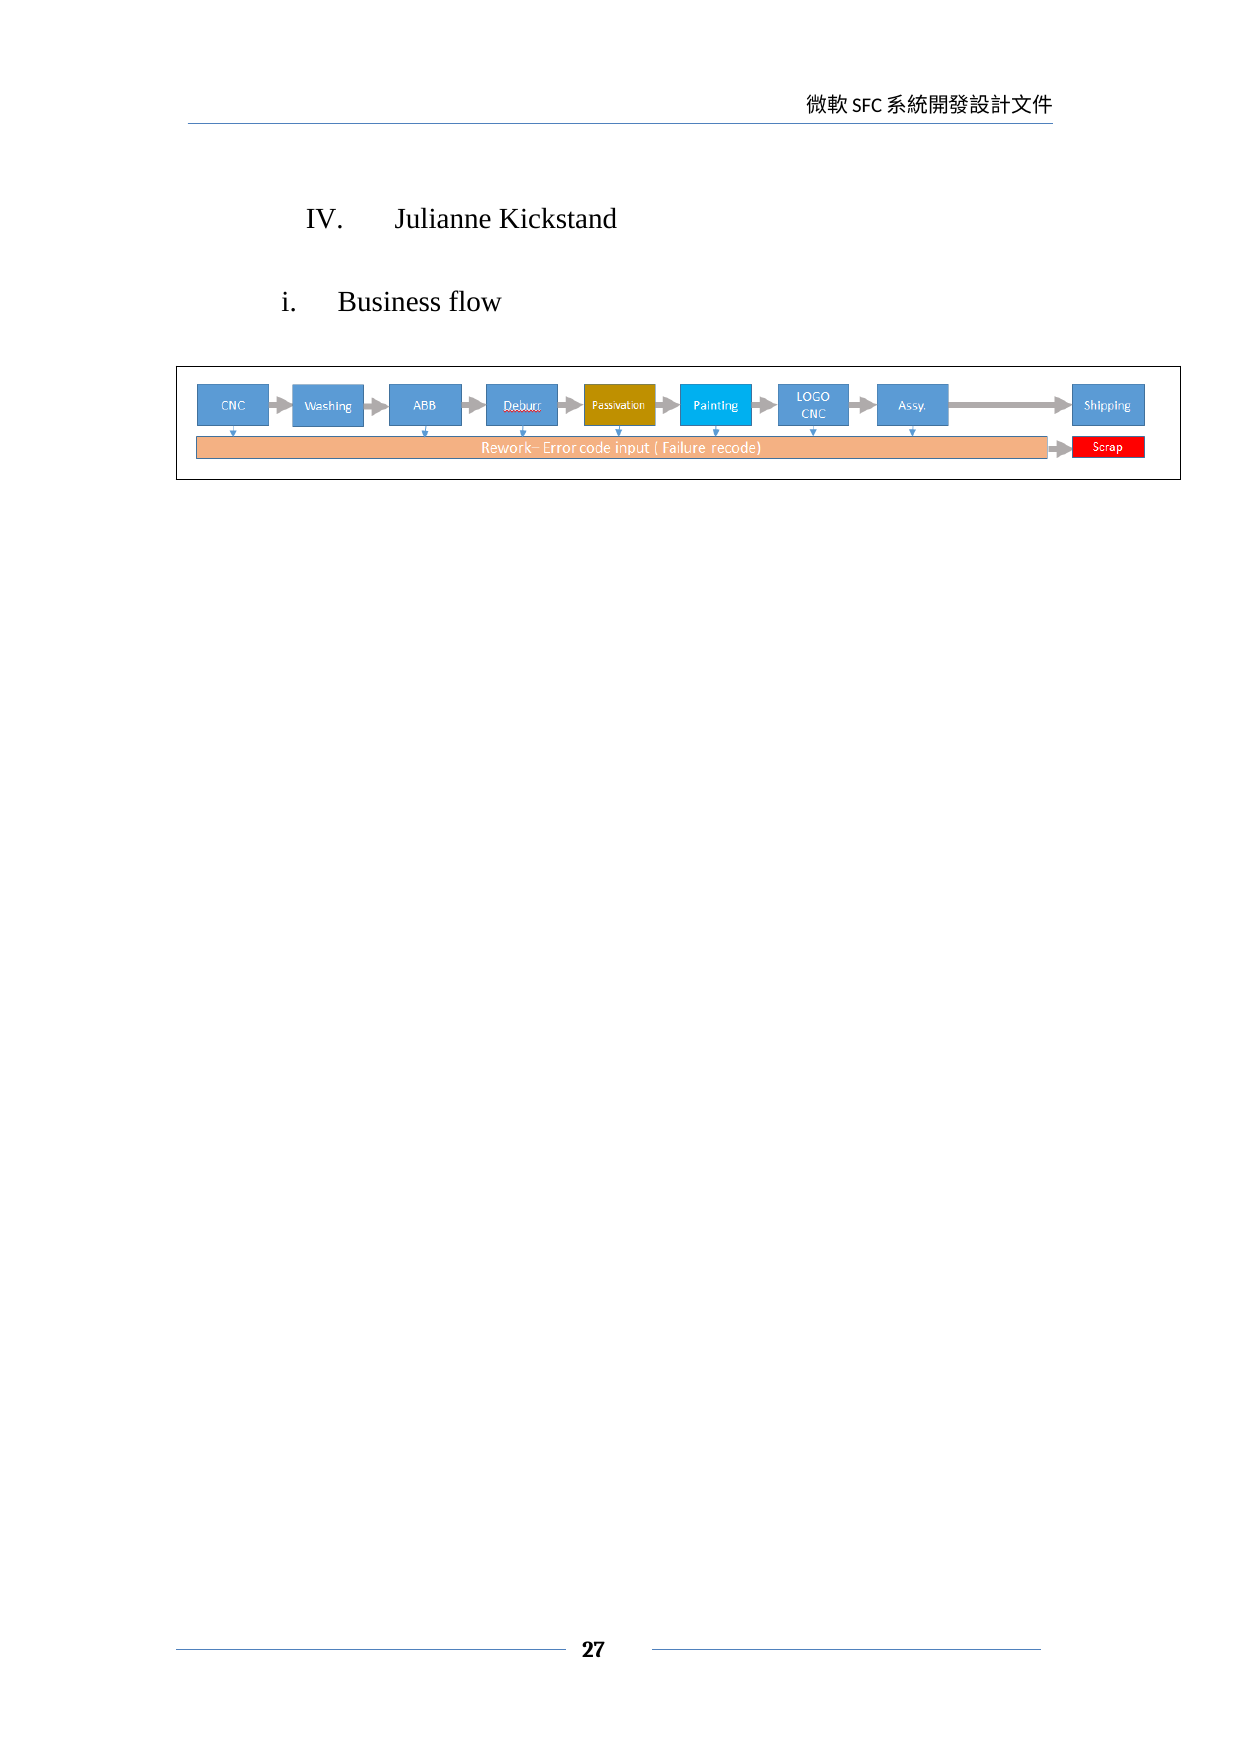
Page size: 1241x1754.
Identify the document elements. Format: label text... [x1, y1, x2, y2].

table_header [177, 367, 1180, 479]
picture [187, 378, 1159, 467]
text Business flow [281, 282, 1053, 320]
text Julianne Kickstand [306, 199, 1053, 236]
